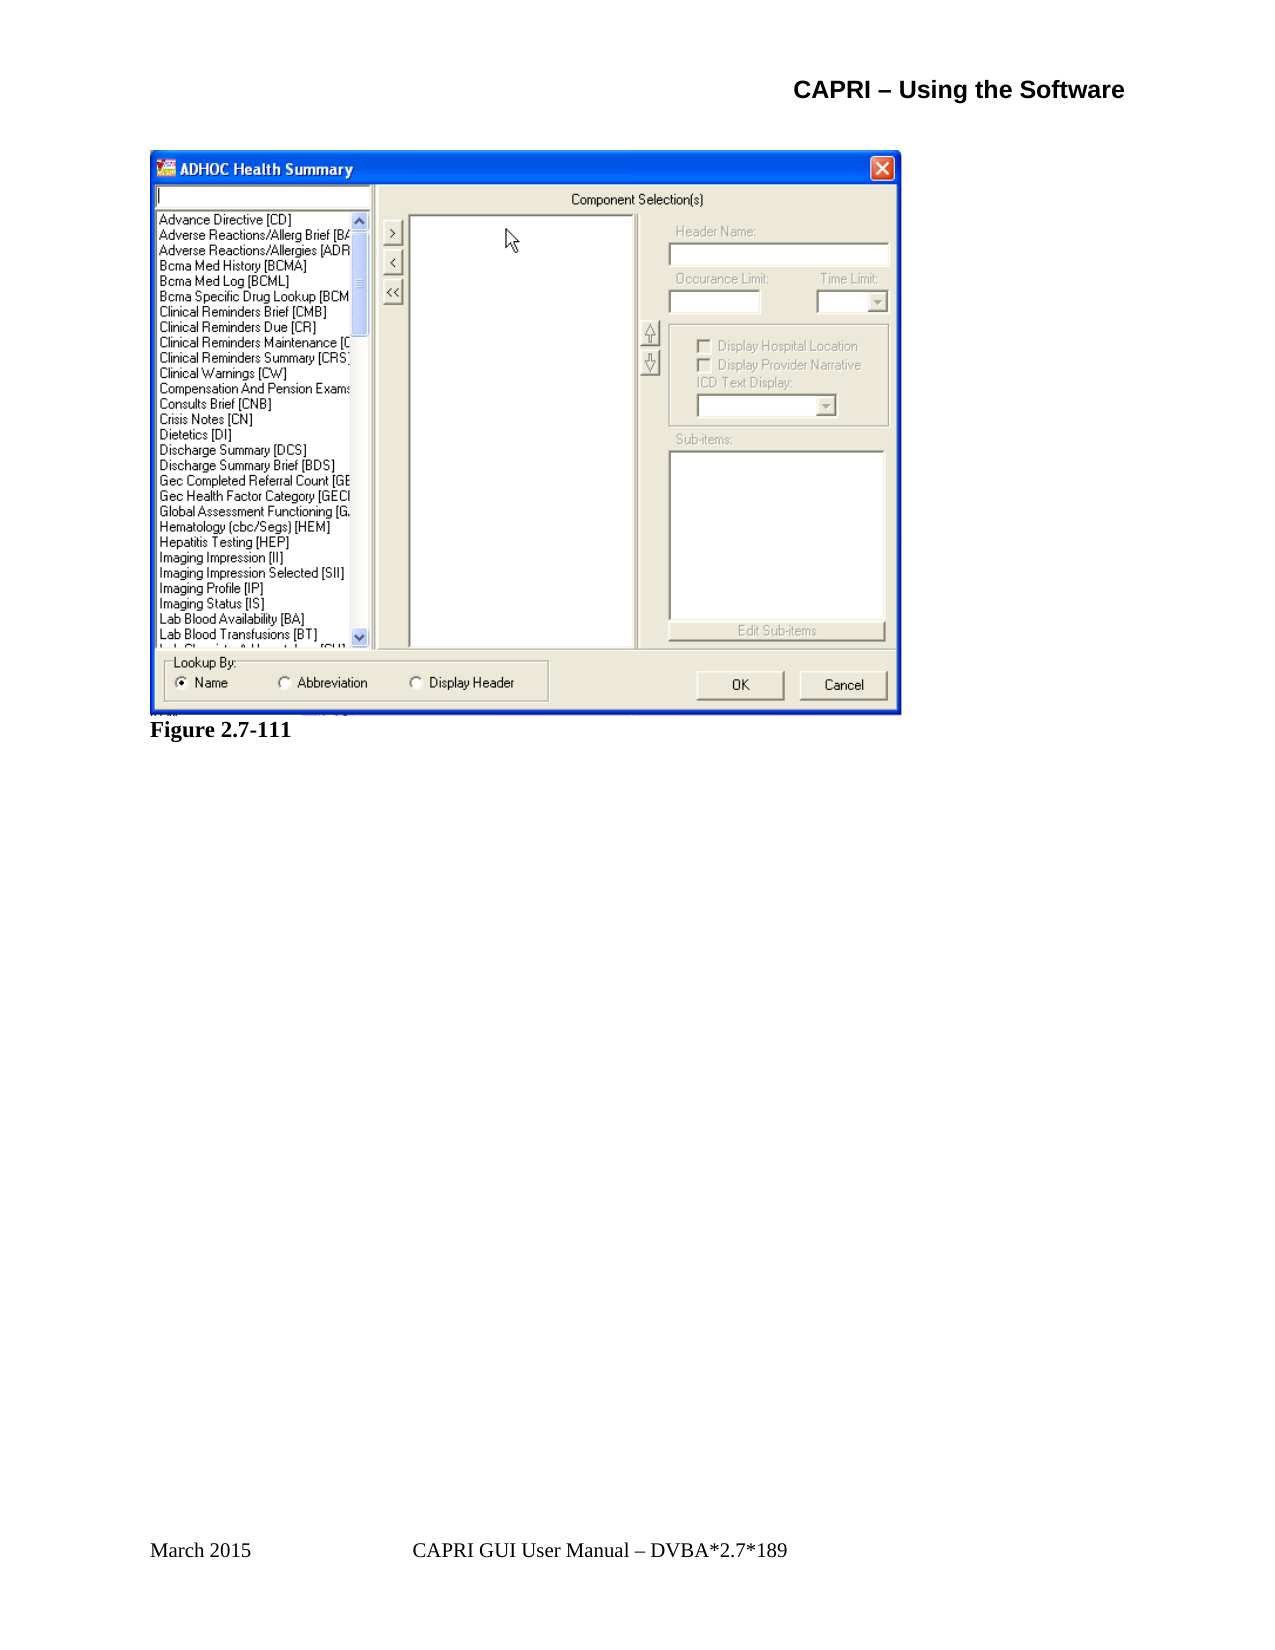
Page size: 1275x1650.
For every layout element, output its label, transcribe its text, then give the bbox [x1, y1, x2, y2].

picture [150, 150, 902, 716]
